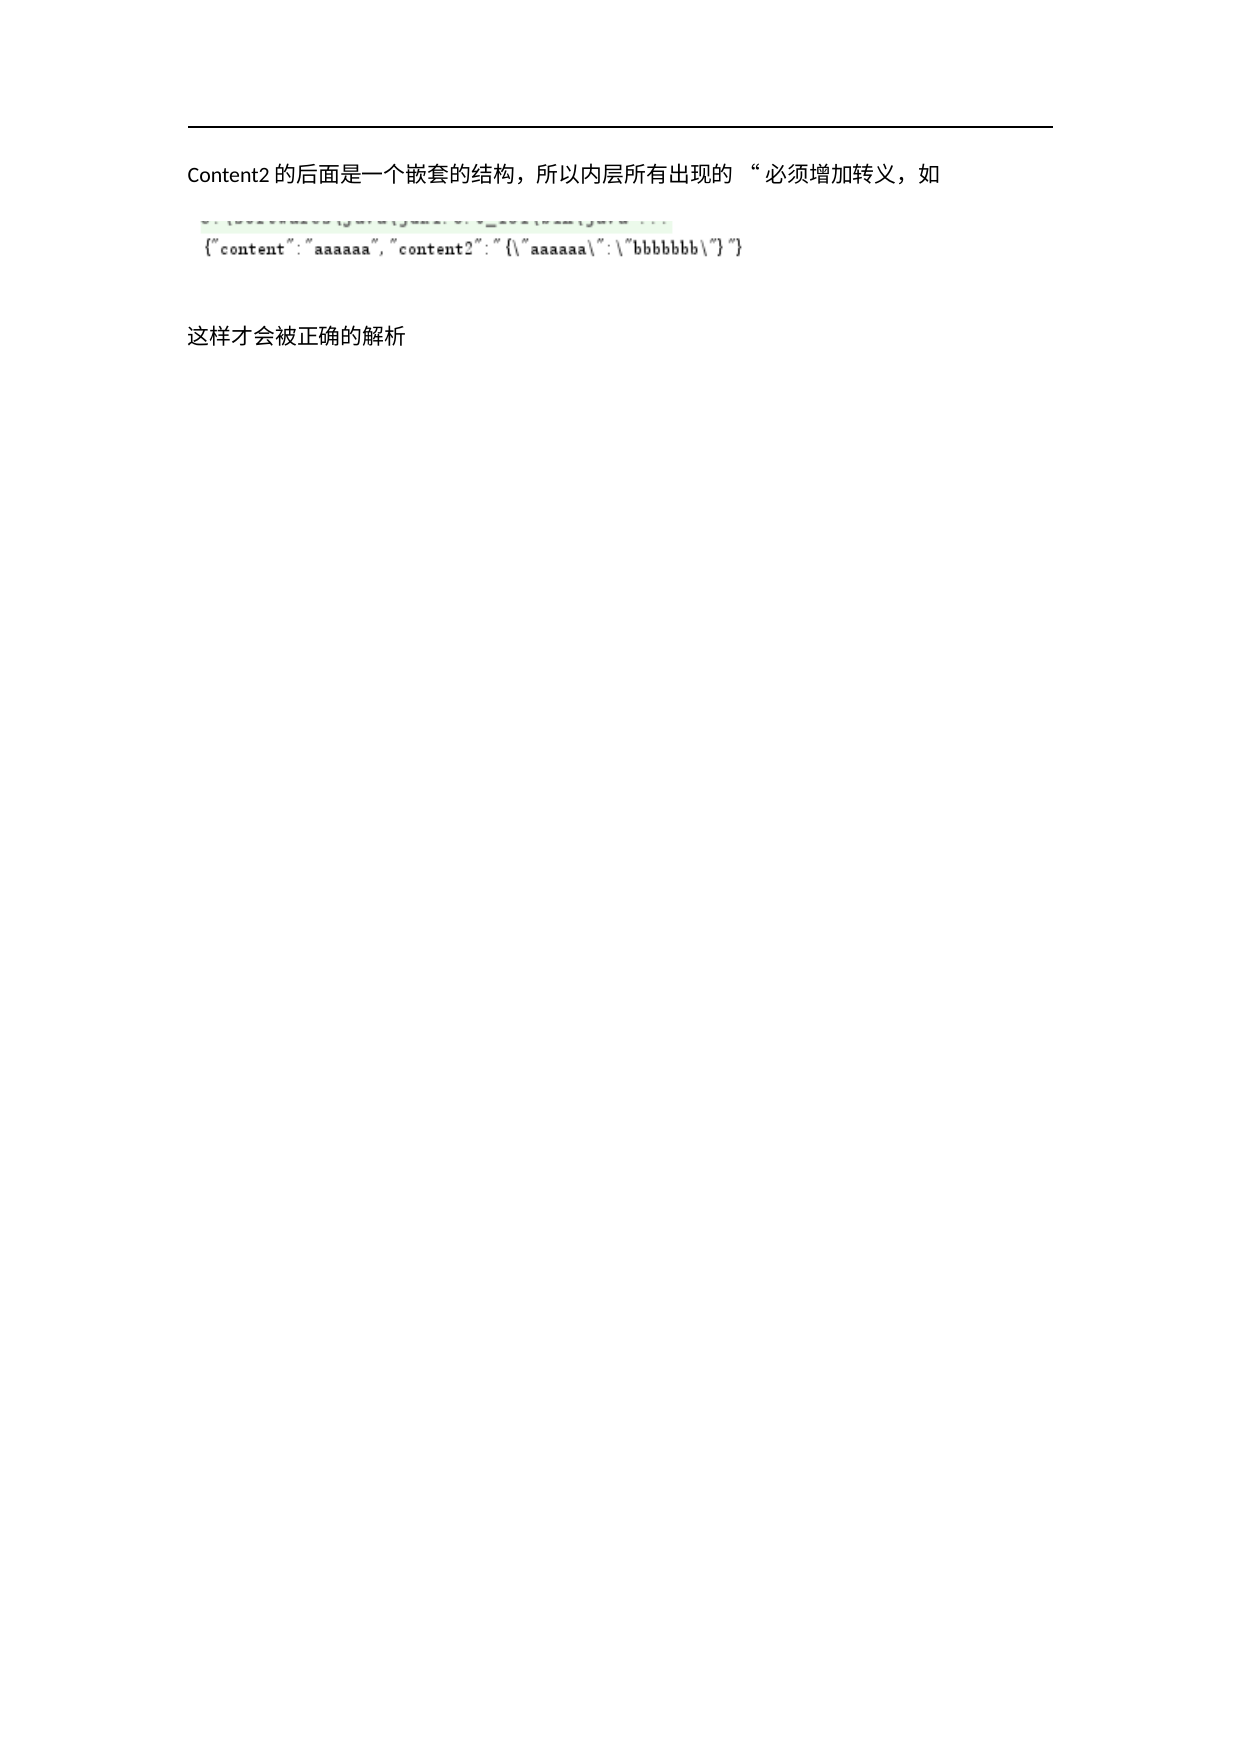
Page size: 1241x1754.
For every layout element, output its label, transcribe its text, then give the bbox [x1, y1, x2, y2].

picture [187, 221, 775, 266]
text Content2的后面是一个嵌套的结构，所以内层所有出现的 “ 必须增加转义，如 [187, 156, 1053, 189]
text 这样才会被正确的解析 [187, 319, 1053, 351]
